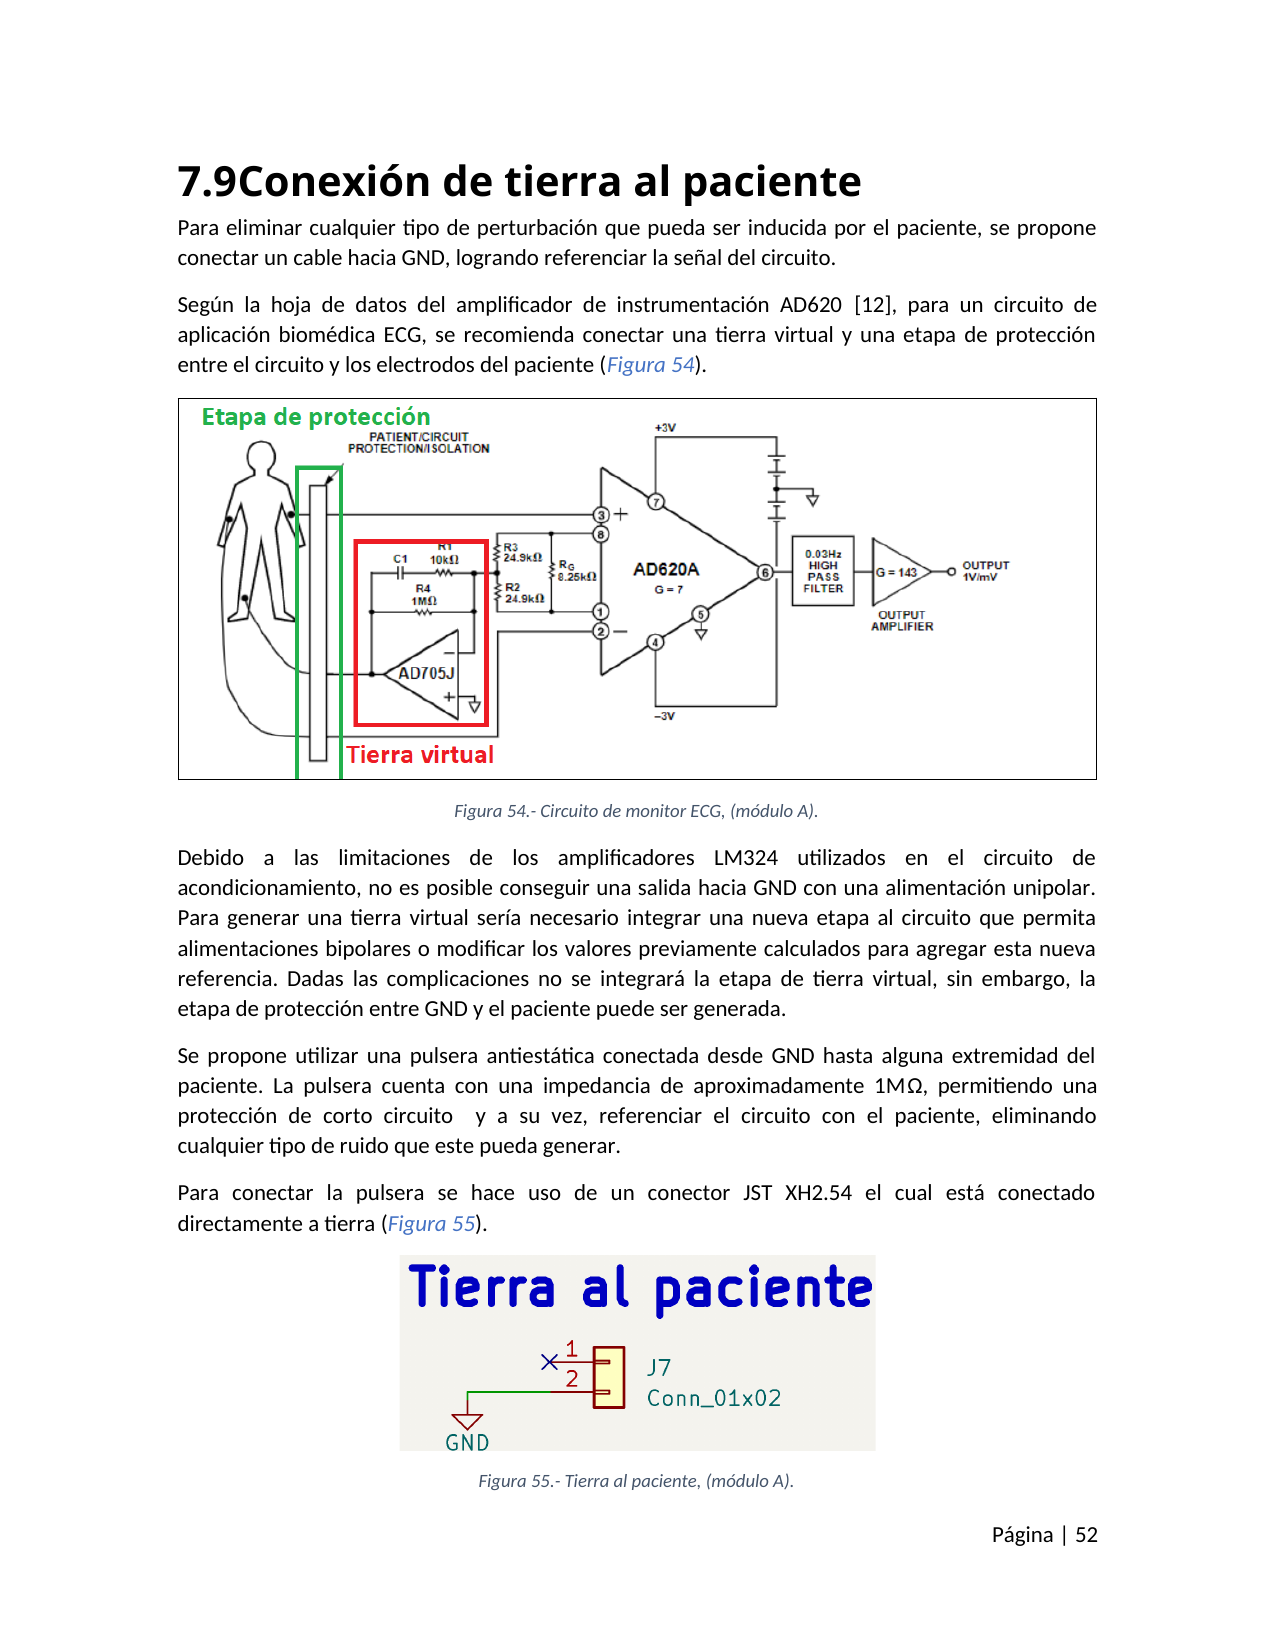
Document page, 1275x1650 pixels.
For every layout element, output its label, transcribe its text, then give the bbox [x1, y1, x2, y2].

text Según la hoja de datos del amplificador de instrumentación AD620 , para un circuito de aplicación biomédica ECG, se recomienda conectar una tierra virtual y una etapa de protección entre el circuito y los electrodos del paciente (Figura 56). [177, 290, 1098, 378]
text Figura 55.- Tierra al paciente, (módulo A). [177, 1469, 1098, 1492]
text Para eliminar cualquier tipo de perturbación que pueda ser inducida por el paciente, se propone conectar un cable hacia GND, logrando referenciar la señal del circuito. [177, 213, 1098, 271]
text Figura 54.- Circuito de monitor ECG, (módulo A). [177, 799, 1098, 822]
text Para conectar la pulsera se hace uso de un conector JST XH2.54 el cual está conectado directamente a tierra (Figura 57). [177, 1178, 1098, 1237]
subtitle Conexión de tierra al paciente [177, 152, 1098, 208]
picture [179, 399, 1096, 779]
text Se propone utilizar una pulsera antiestática conectada desde GND hasta alguna extremidad del paciente. La pulsera cuenta con una impedancia de aproximadamente 1MΩ, permitiendo una protección de corto circuito y a su vez, referenciar el circuito con el paciente, eliminando cualquier tipo de ruido que este pueda generar. [177, 1041, 1098, 1159]
picture [399, 1255, 876, 1451]
text Debido a las limitaciones de los amplificadores LM324 utilizados en el circuito de acondicionamiento, no es posible conseguir una salida hacia GND con una alimentación unipolar. Para generar una tierra virtual sería necesario integrar una nueva etapa al circuito que permita alimentaciones bipolares o modificar los valores previamente calculados para agregar esta nueva referencia. Dadas las complicaciones no se integrará la etapa de tierra virtual, sin embargo, la etapa de protección entre GND y el paciente puede ser generada. [177, 843, 1098, 1022]
